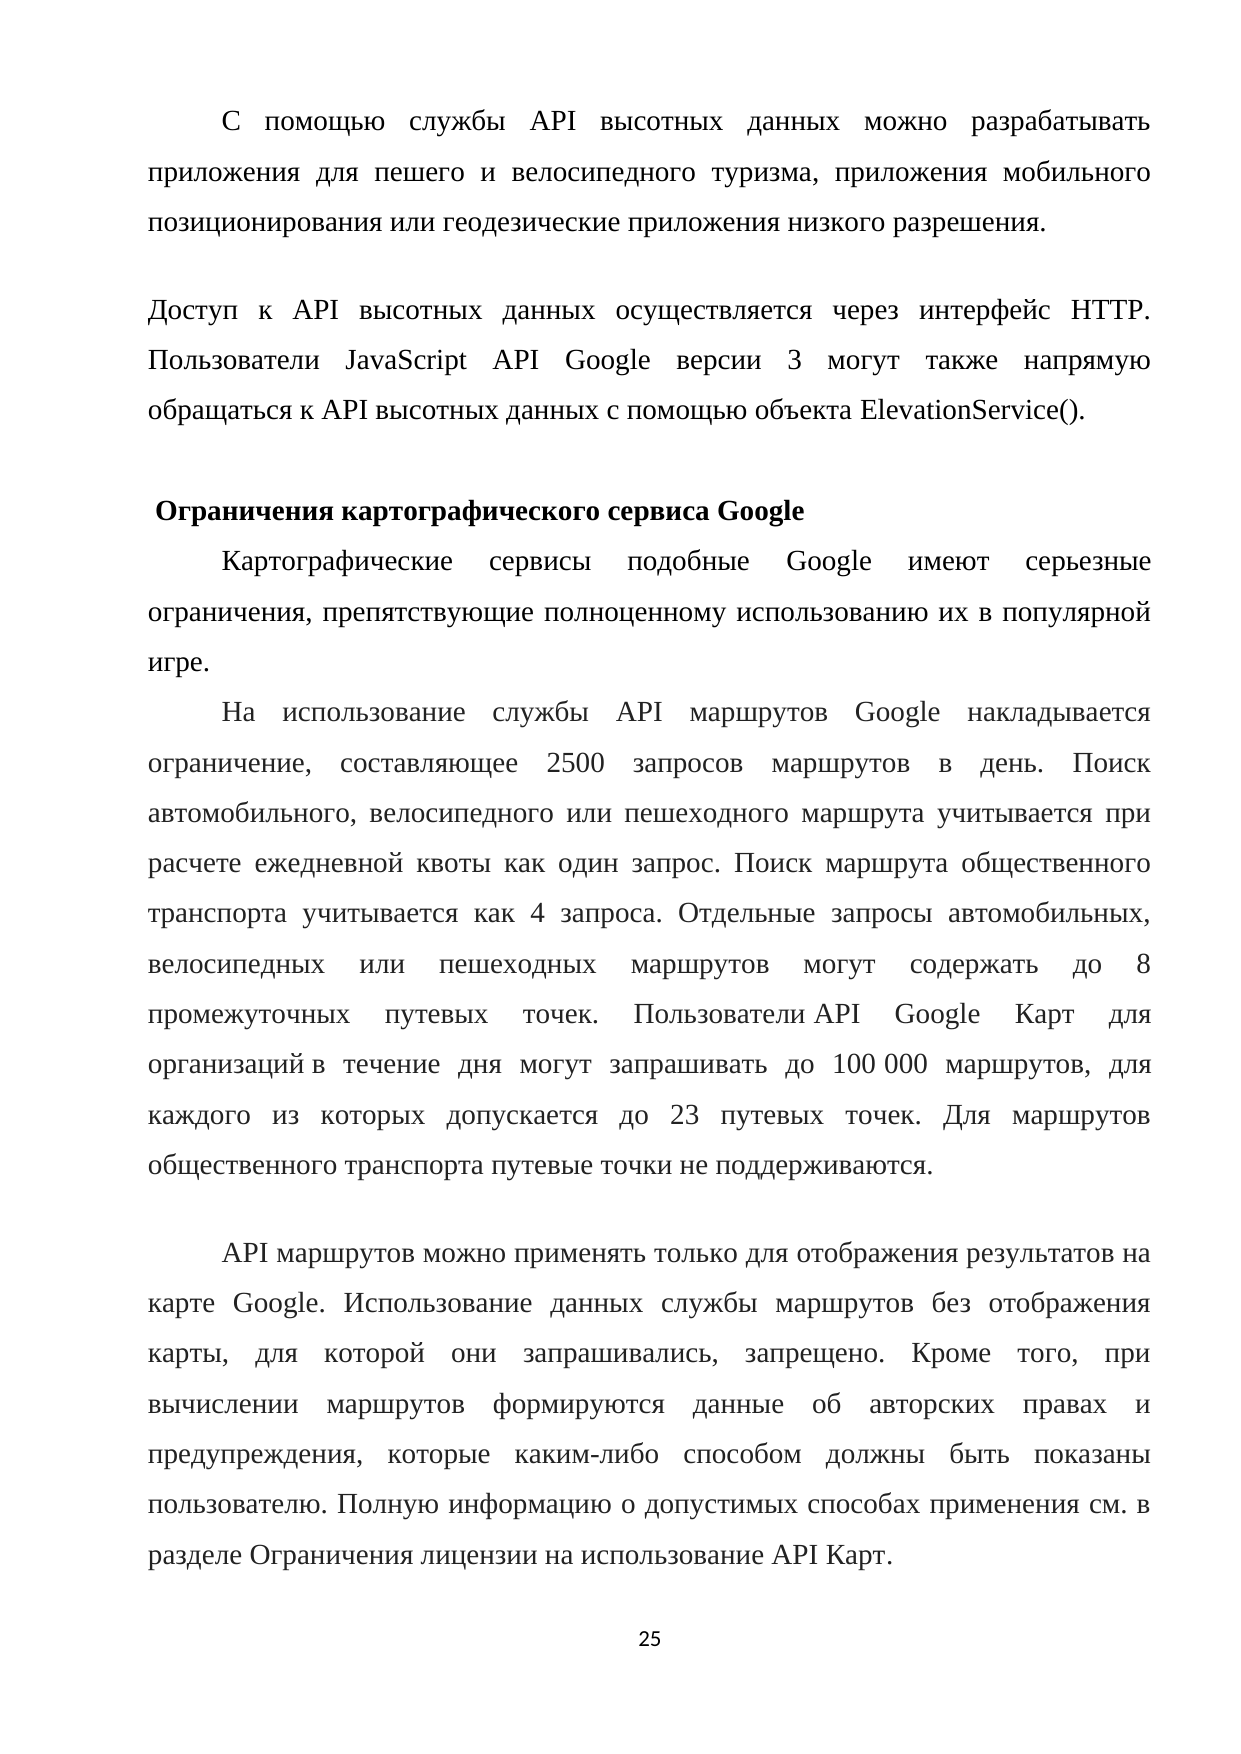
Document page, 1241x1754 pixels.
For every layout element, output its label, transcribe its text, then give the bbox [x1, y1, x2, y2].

text Ограничения картографического сервиса Google [148, 493, 1152, 527]
text Доступ к API высотных данных осуществляется через интерфейс HTTP. Пользователи JavaScript API Google версии 3 могут также напрямую обращаться к API высотных данных с помощью объекта ElevationService(). [148, 292, 1152, 426]
text Картографические сервисы подобные Google имеют серьезные ограничения, препятствующие полноценному использованию их в популярной игре. [148, 543, 1152, 678]
text На использование службы API маршрутов Google накладывается ограничение, составляющее 2500 запросов маршрутов в день. Поиск автомобильного, велосипедного или пешеходного маршрута учитывается при расчете ежедневной квоты как один запрос. Поиск маршрута общественного транспорта учитывается как 4 запроса. Отдельные запросы автомобильных, велосипедных или пешеходных маршрутов могут содержать до 8 промежуточных путевых точек. Пользователи API Google Карт для организаций в течение дня могут запрашивать до 100 000 маршрутов, для каждого из которых допускается до 23 путевых точек. Для маршрутов общественного транспорта путевые точки не поддерживаются. [148, 694, 1152, 1181]
text С помощью службы API высотных данных можно разрабатывать приложения для пешего и велосипедного туризма, приложения мобильного позиционирования или геодезические приложения низкого разрешения. [148, 103, 1152, 238]
text API маршрутов можно применять только для отображения результатов на карте Google. Использование данных службы маршрутов без отображения карты, для которой они запрашивались, запрещено. Кроме того, при вычислении маршрутов формируются данные об авторских правах и предупреждения, которые каким-либо способом должны быть показаны пользователю. Полную информацию о допустимых способах применения см. в разделе Ограничения лицензии на использование API Карт. [148, 1235, 1152, 1570]
